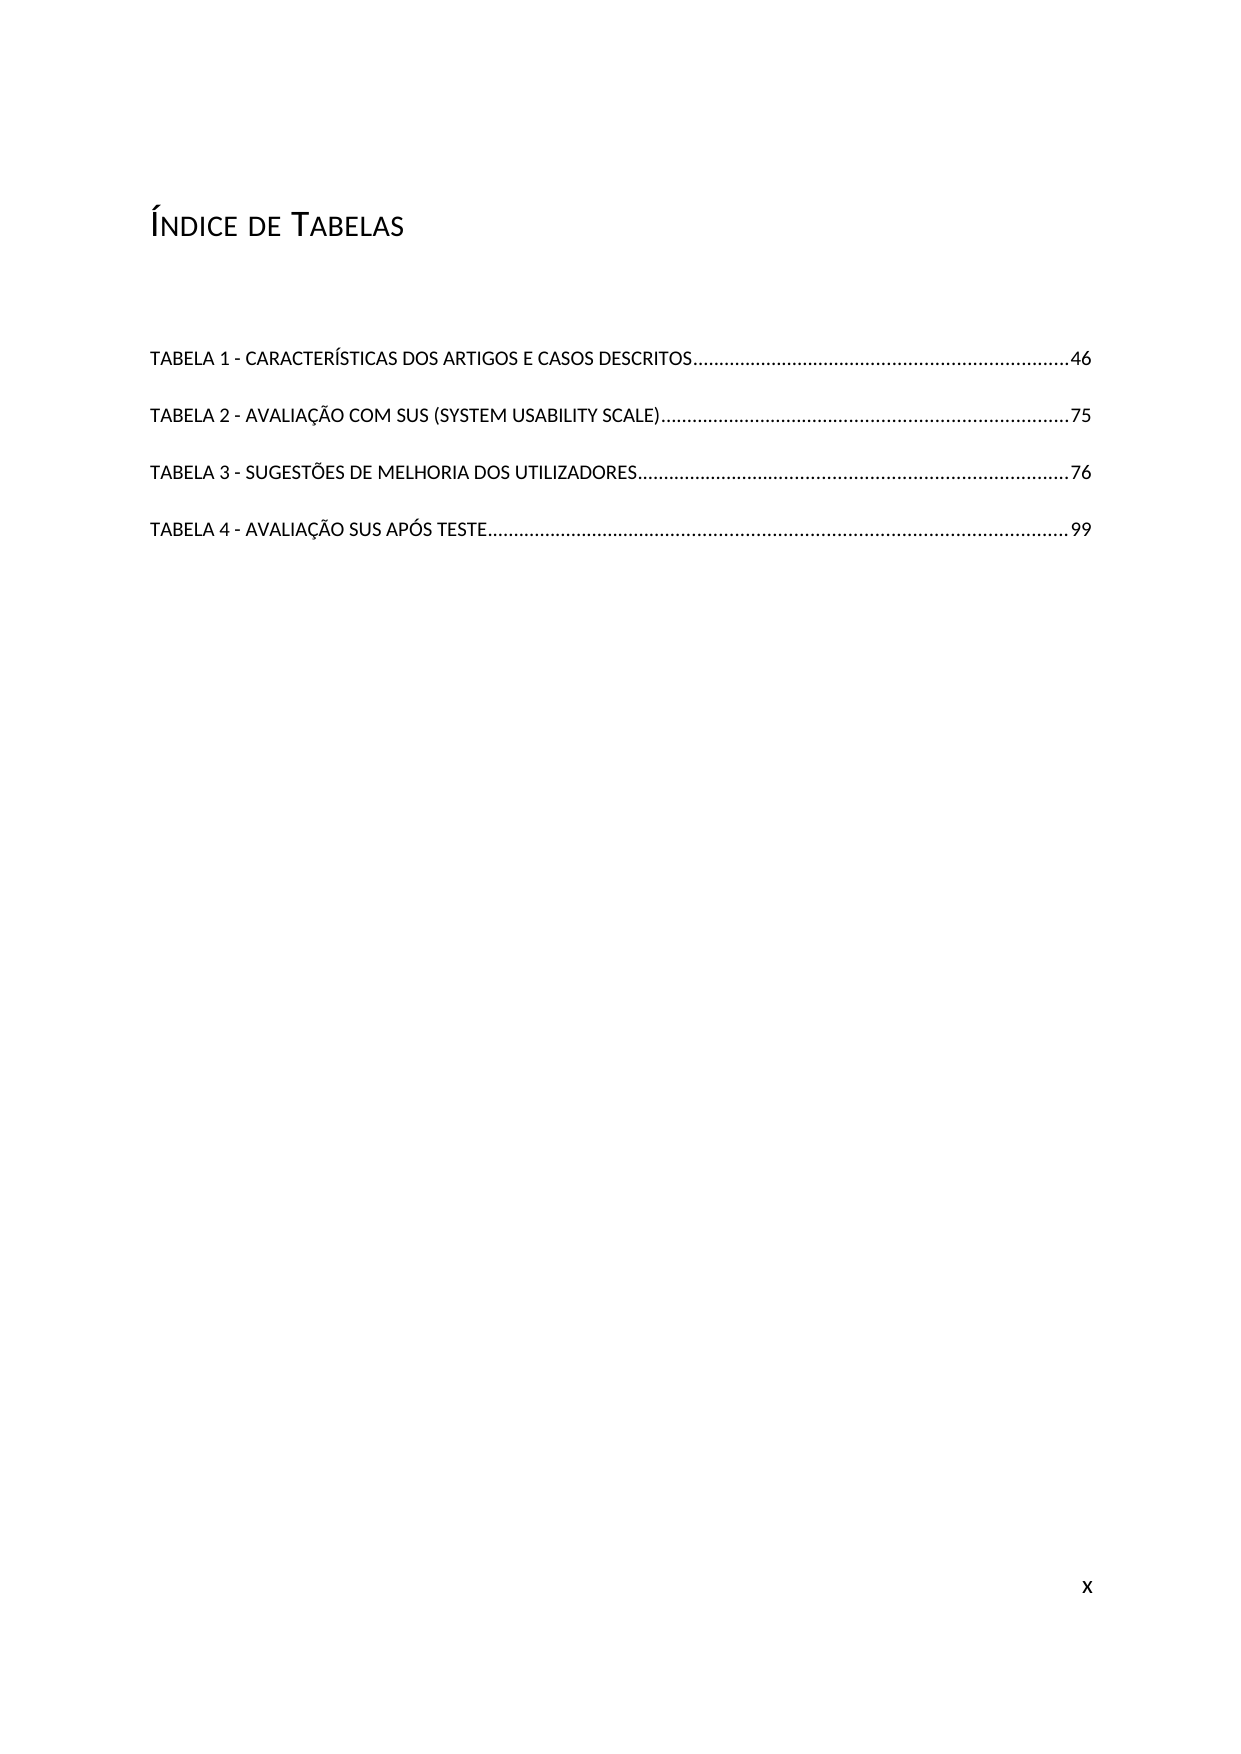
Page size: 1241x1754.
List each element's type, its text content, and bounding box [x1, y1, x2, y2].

text Tabela 3 - Sugestões de Melhoria dos Utilizadores 76 [150, 459, 1092, 484]
subtitle Índice de Tabelas [150, 200, 1092, 246]
text Tabela 4 - Avaliação SUS após teste 99 [150, 516, 1092, 541]
text Tabela 2 - Avaliação com SUS (System Usability Scale) 75 [150, 402, 1092, 428]
text Tabela 1 - Características dos artigos e casos descritos 46 [150, 345, 1092, 371]
